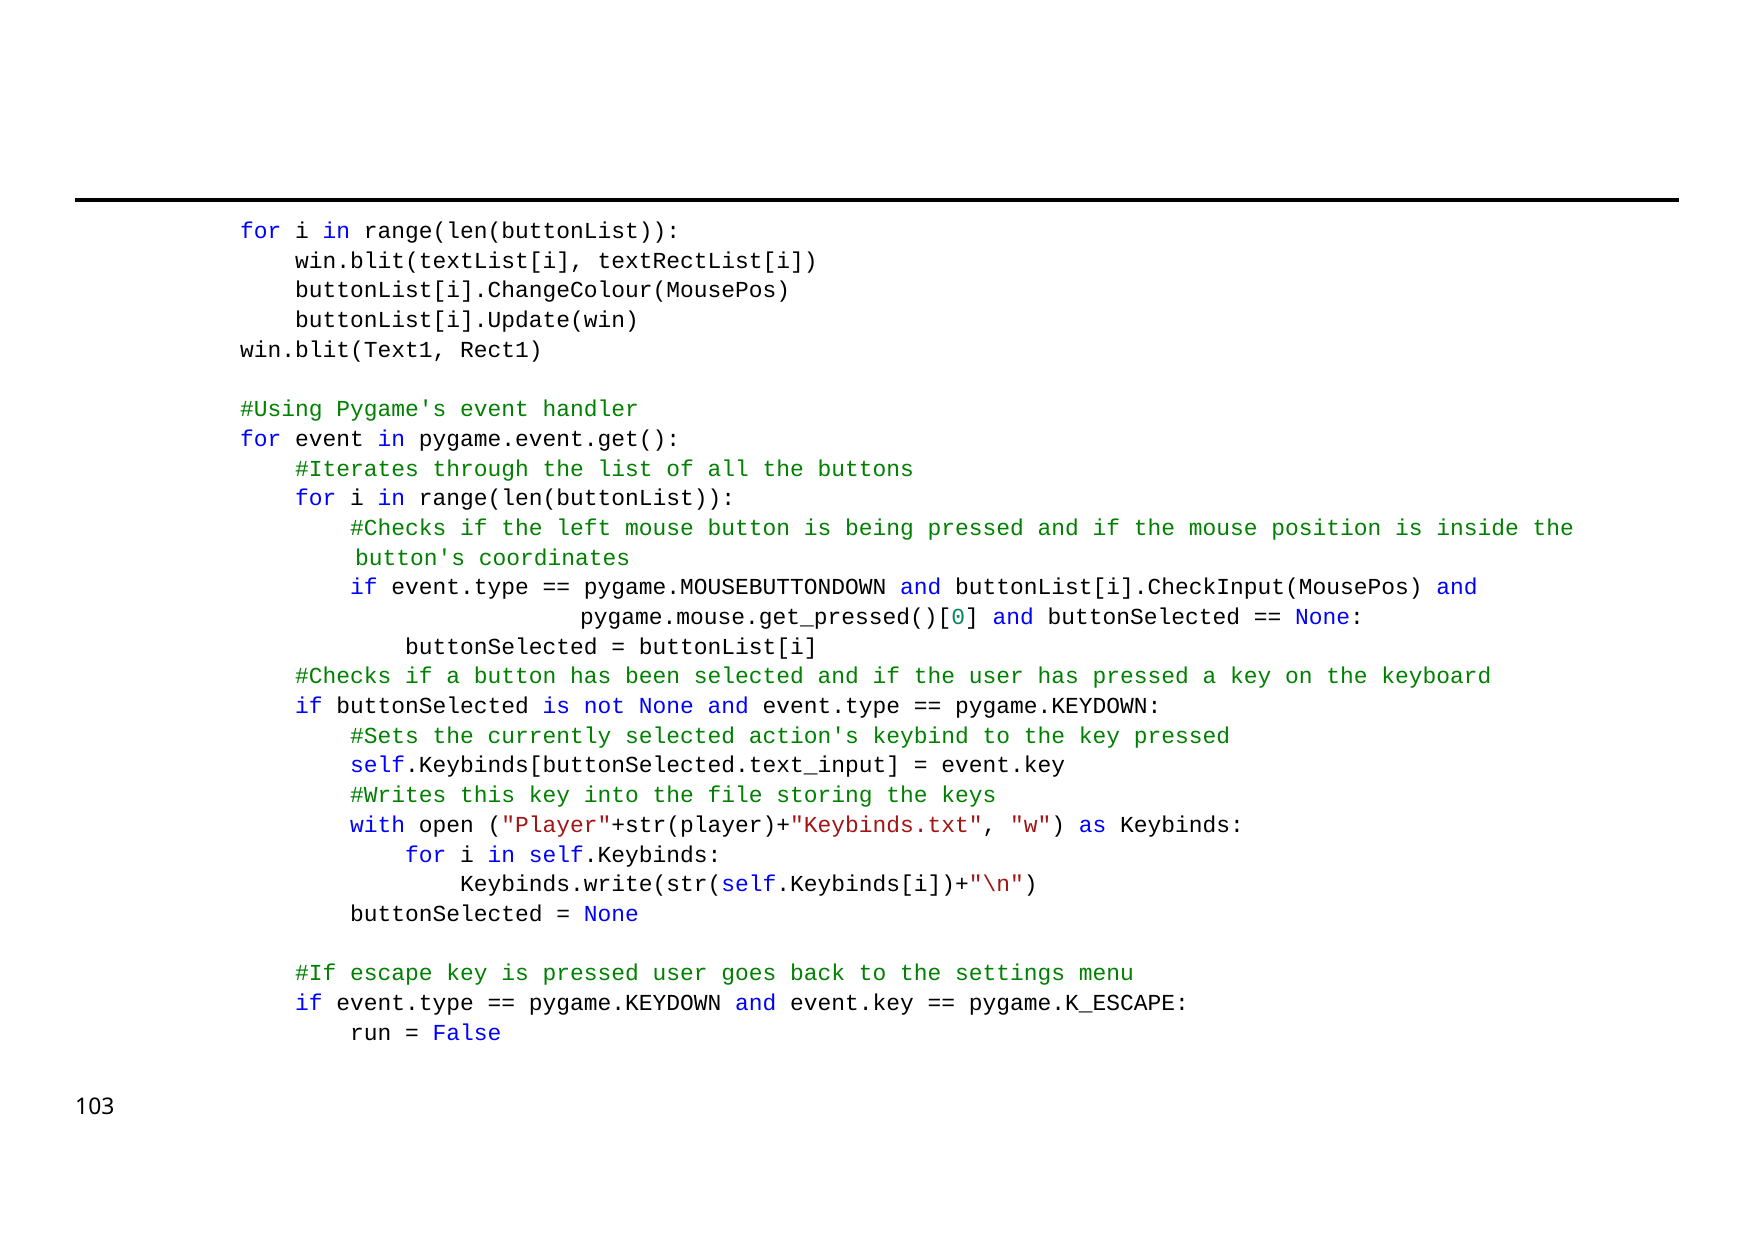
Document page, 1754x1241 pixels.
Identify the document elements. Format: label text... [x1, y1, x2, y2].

text if buttonSelected is not None and event.type == pygame.KEYDOWN: [75, 691, 1679, 720]
text buttonList[i].Update(win) [75, 305, 1679, 334]
text buttonSelected = None [75, 898, 1679, 928]
text #Using Pygame's event handler [75, 394, 1679, 423]
text if event.type == pygame.KEYDOWN and event.key == pygame.K_ESCAPE: [75, 988, 1679, 1017]
text #Checks if a button has been selected and if the user has pressed a key on the keyboard [75, 661, 1679, 691]
text for event in pygame.event.get(): [75, 423, 1679, 453]
text win.blit(Text1, Rect1) [75, 334, 1679, 364]
text run = False [75, 1017, 1679, 1047]
text if event.type == pygame.MOUSEBUTTONDOWN and buttonList[i].CheckInput(MousePos) and [75, 572, 1679, 602]
text buttonSelected = buttonList[i] [75, 631, 1679, 661]
text button's coordinates [300, 542, 1679, 572]
text self.Keybinds[buttonSelected.text_input] = event.key [75, 750, 1679, 780]
text buttonList[i].ChangeColour(MousePos) [75, 275, 1679, 305]
text with open ("Player"+str(player)+"Keybinds.txt", "w") as Keybinds: [75, 809, 1679, 839]
text #Sets the currently selected action's keybind to the key pressed [75, 720, 1679, 750]
text pygame.mouse.get_pressed()[0] and buttonSelected == None: [525, 602, 1679, 631]
text #Checks if the left mouse button is being pressed and if the mouse position is inside the [75, 513, 1679, 542]
text #Iterates through the list of all the buttons [75, 453, 1679, 483]
text #Writes this key into the file storing the keys [75, 780, 1679, 809]
text for i in range(len(buttonList)): [75, 483, 1679, 513]
text for i in range(len(buttonList)): [75, 216, 1679, 245]
text win.blit(textList[i], textRectList[i]) [75, 245, 1679, 275]
text Keybinds.write(str(self.Keybinds[i])+"\n") [75, 869, 1679, 898]
text #If escape key is pressed user goes back to the settings menu [75, 958, 1679, 988]
text for i in self.Keybinds: [75, 839, 1679, 869]
